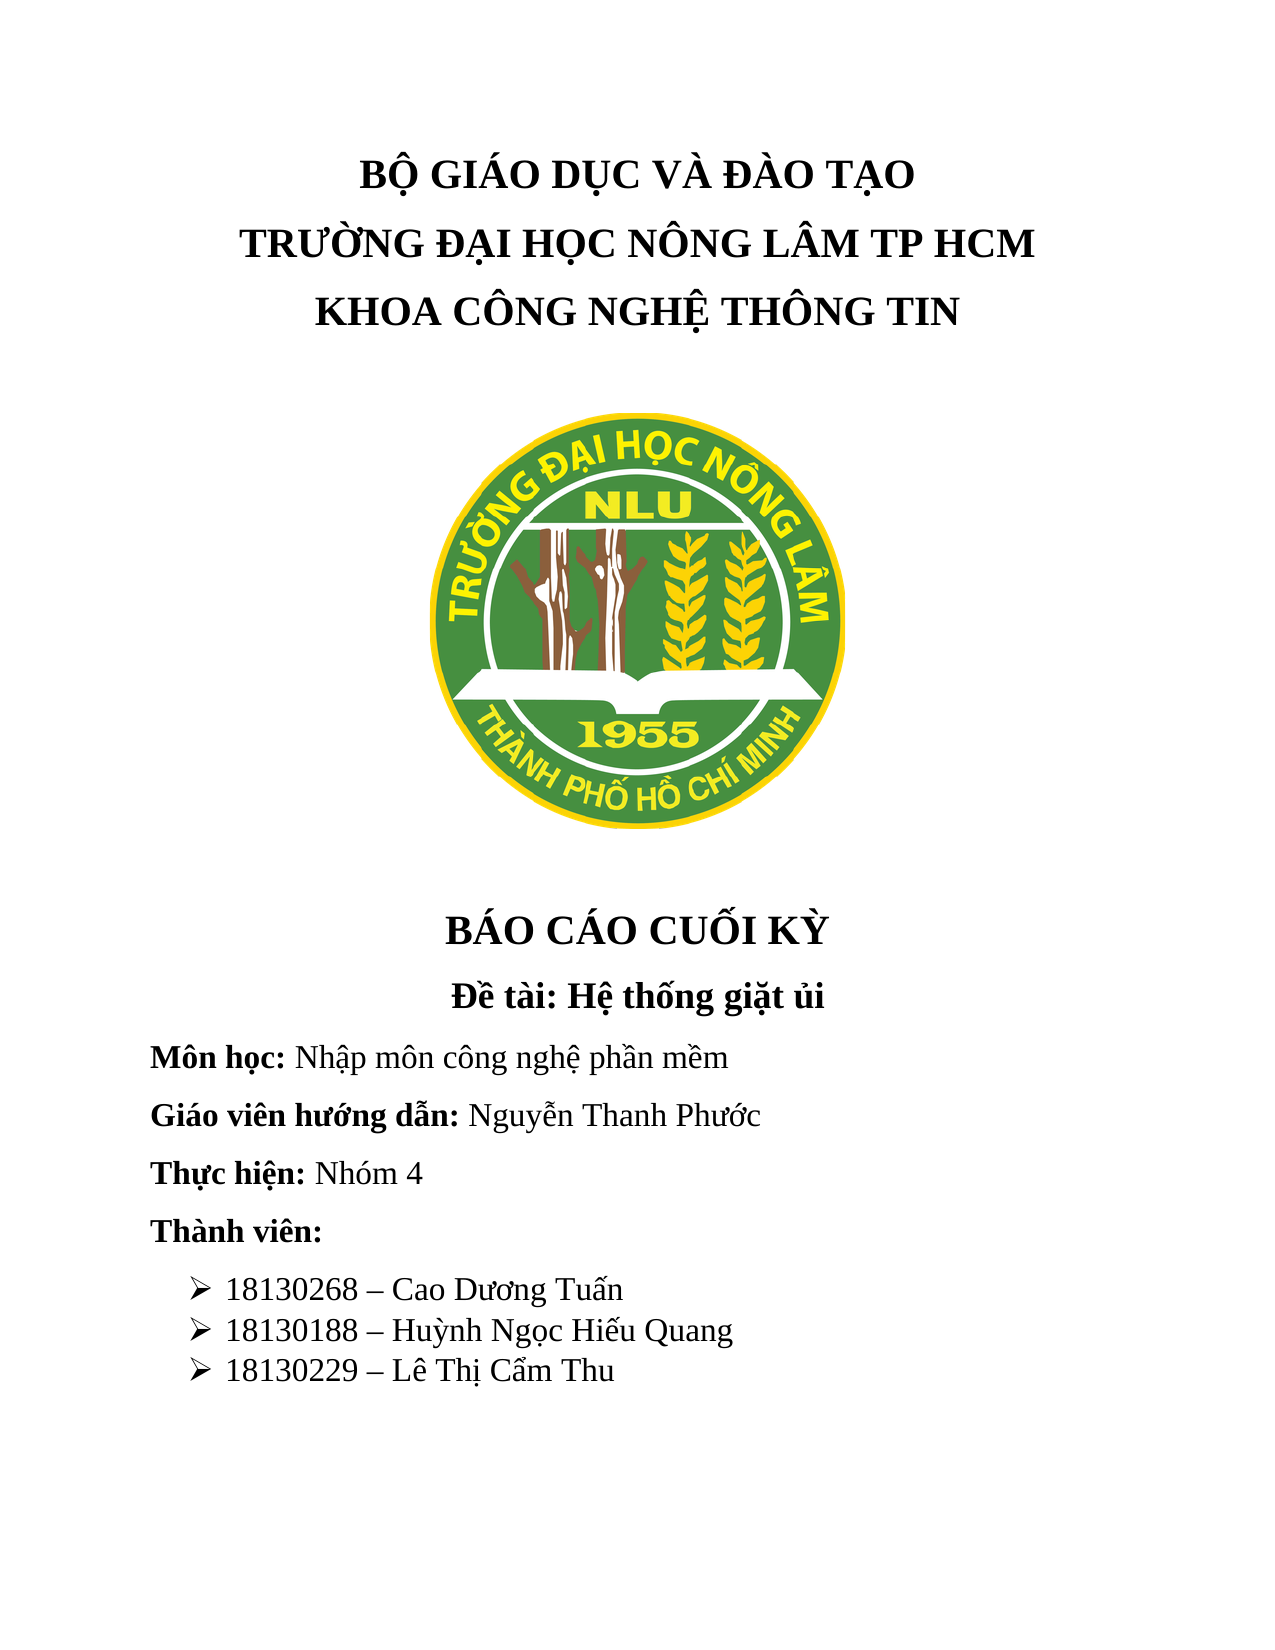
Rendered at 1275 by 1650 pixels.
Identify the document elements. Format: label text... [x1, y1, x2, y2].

text Giáo viên hướng dẫn: Nguyễn Thanh Phước [150, 1095, 1125, 1133]
text Môn học: Nhập môn công nghệ phần mềm [150, 1037, 1125, 1075]
text BÁO CÁO CUỐI KỲ [150, 906, 1125, 953]
list 18130229 – Lê Thị Cẩm Thu [187, 1350, 1125, 1389]
list 18130188 – Huỳnh Ngọc Hiếu Quang [187, 1310, 1125, 1348]
list 18130268 – Cao Dương Tuấn [187, 1269, 1125, 1307]
text KHOA CÔNG NGHỆ THÔNG TIN [150, 287, 1125, 334]
text BỘ GIÁO DỤC VÀ ĐÀO TẠO [150, 150, 1125, 198]
text Đề tài: Hệ thống giặt ủi [150, 974, 1125, 1017]
picture [429, 413, 846, 829]
text TRƯỜNG ĐẠI HỌC NÔNG LÂM TP HCM [150, 218, 1125, 266]
text Thành viên: [150, 1211, 1125, 1249]
text Thực hiện: Nhóm 4 [150, 1153, 1125, 1191]
